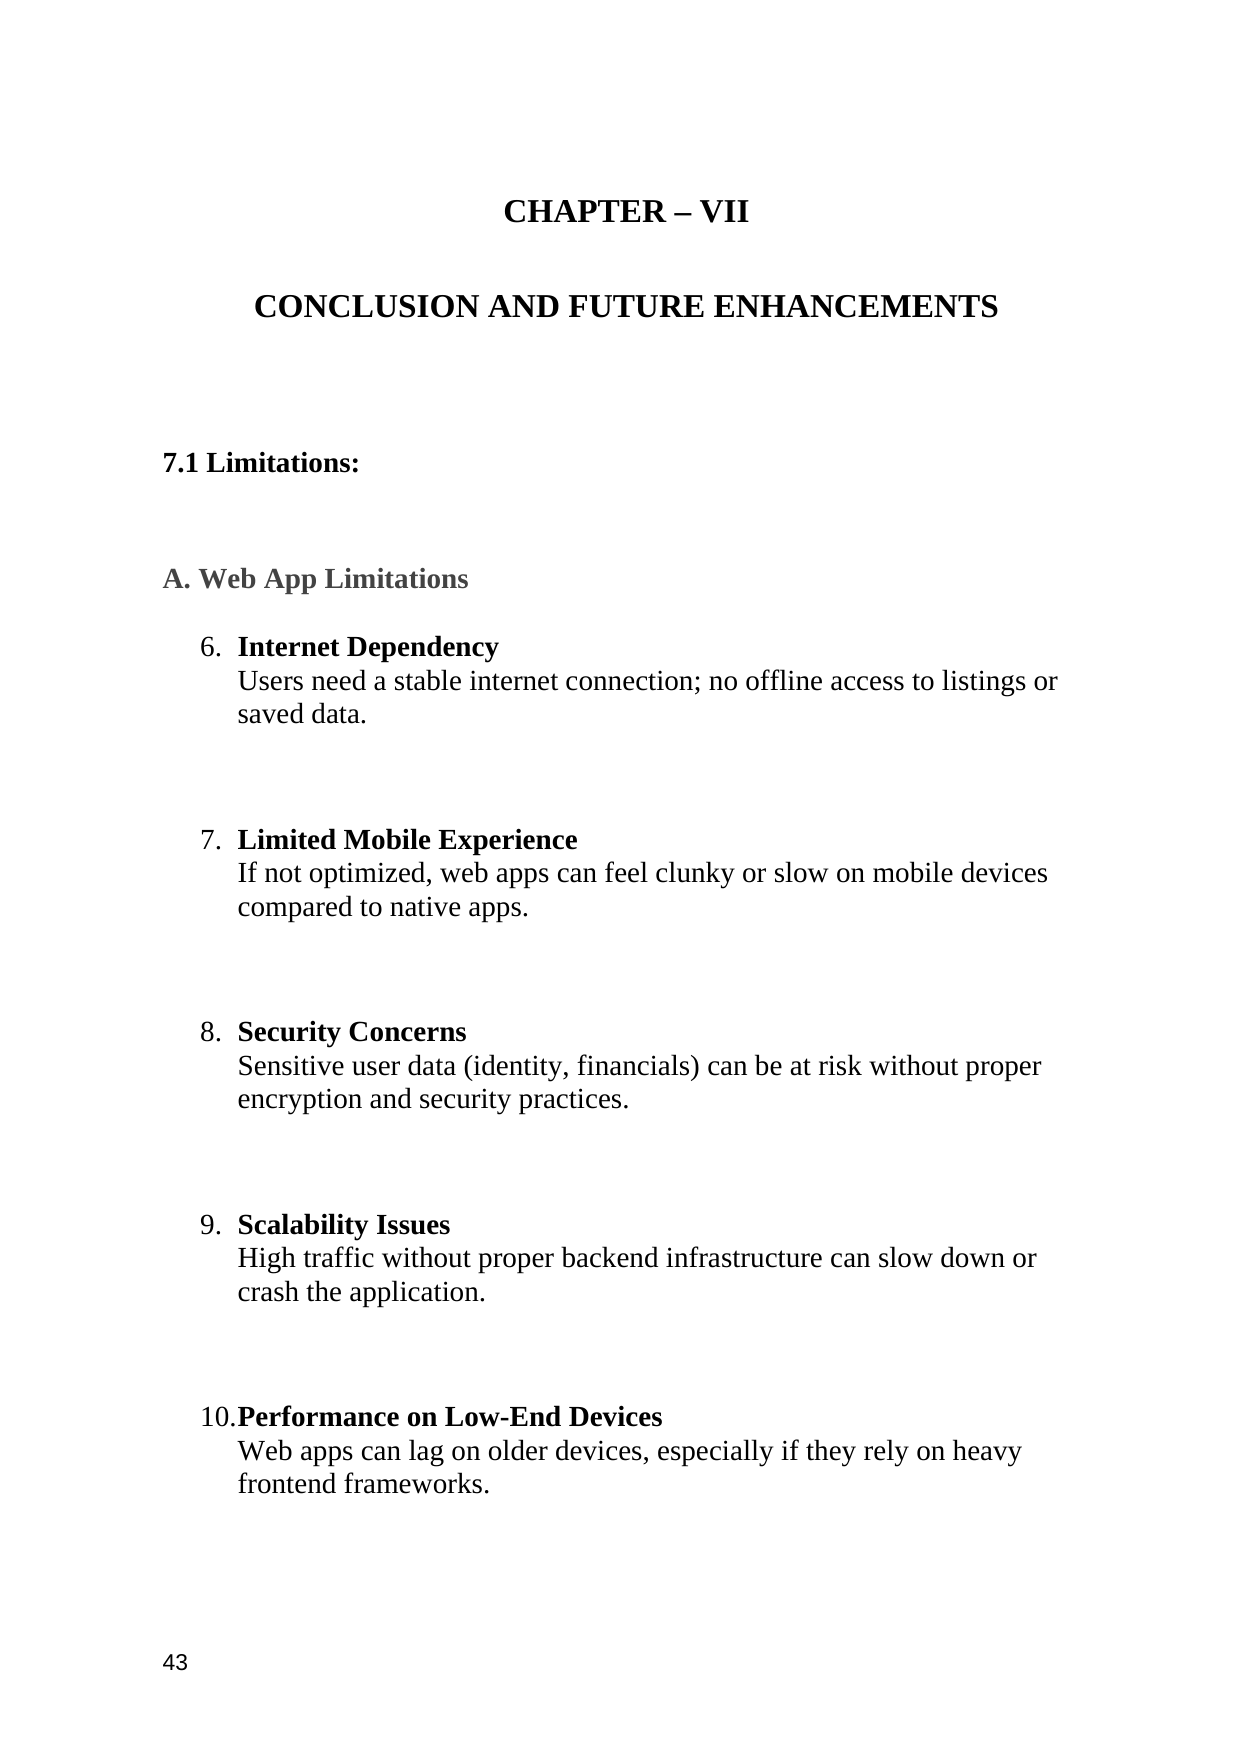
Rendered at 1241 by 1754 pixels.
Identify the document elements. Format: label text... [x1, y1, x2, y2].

subtitle 7.1 Limitations: [162, 446, 1090, 479]
list Limited Mobile Experience If not optimized, web apps can feel clunky or slow on mobile devices compared to native apps. [200, 822, 1090, 922]
subtitle A. Web App Limitations [162, 562, 1090, 595]
list Scalability Issues High traffic without proper backend infrastructure can slow down or crash the application. [200, 1207, 1090, 1307]
subtitle CHAPTER – VII [162, 192, 1090, 230]
list Security Concerns Sensitive user data (identity, financials) can be at risk without proper encryption and security practices. [200, 1014, 1090, 1115]
list Performance on Low-End Devices Web apps can lag on older devices, especially if they rely on heavy frontend frameworks. [200, 1399, 1090, 1500]
subtitle CONCLUSION AND FUTURE ENHANCEMENTS [162, 287, 1090, 325]
list Internet Dependency Users need a stable internet connection; no offline access to listings or saved data. [200, 629, 1090, 730]
